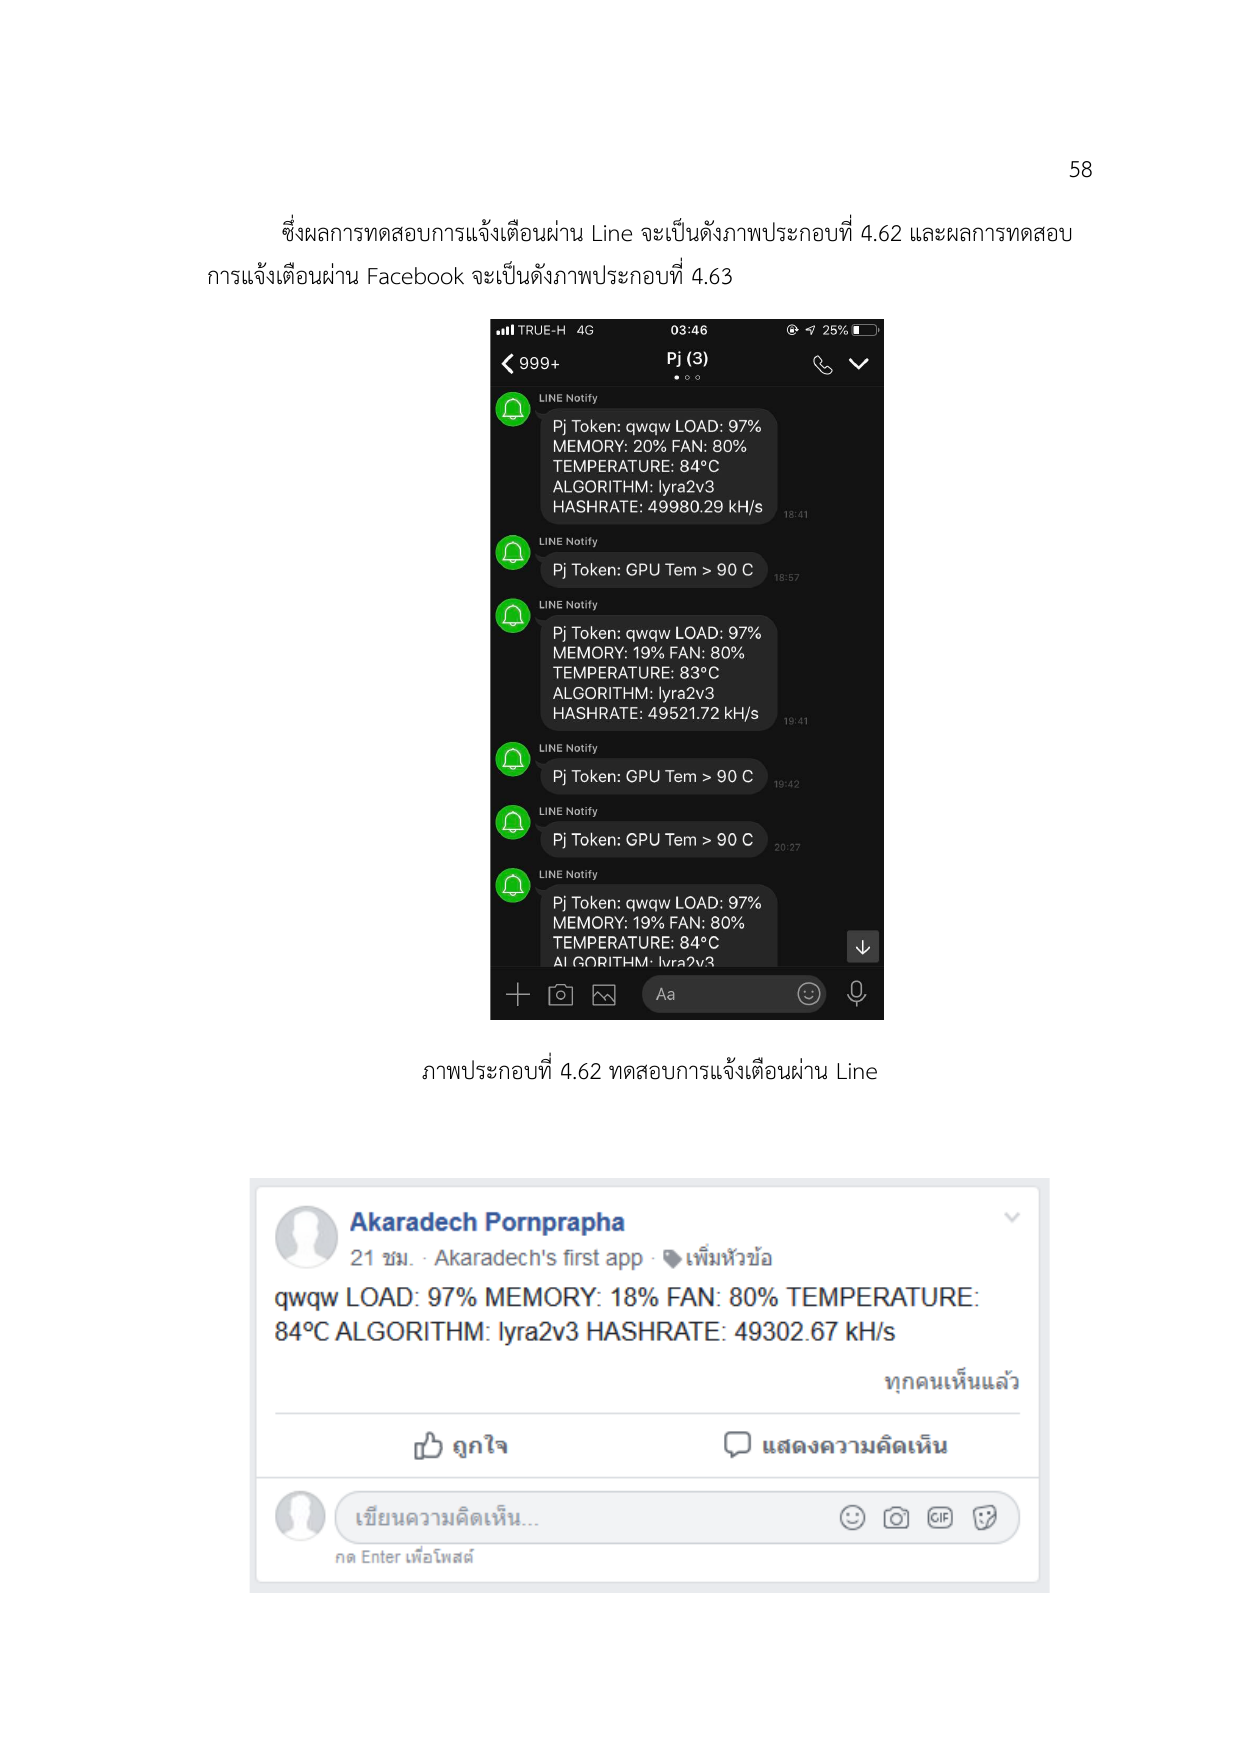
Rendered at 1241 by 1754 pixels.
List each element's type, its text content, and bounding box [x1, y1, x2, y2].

picture [249, 1178, 1050, 1593]
picture [490, 319, 884, 1020]
